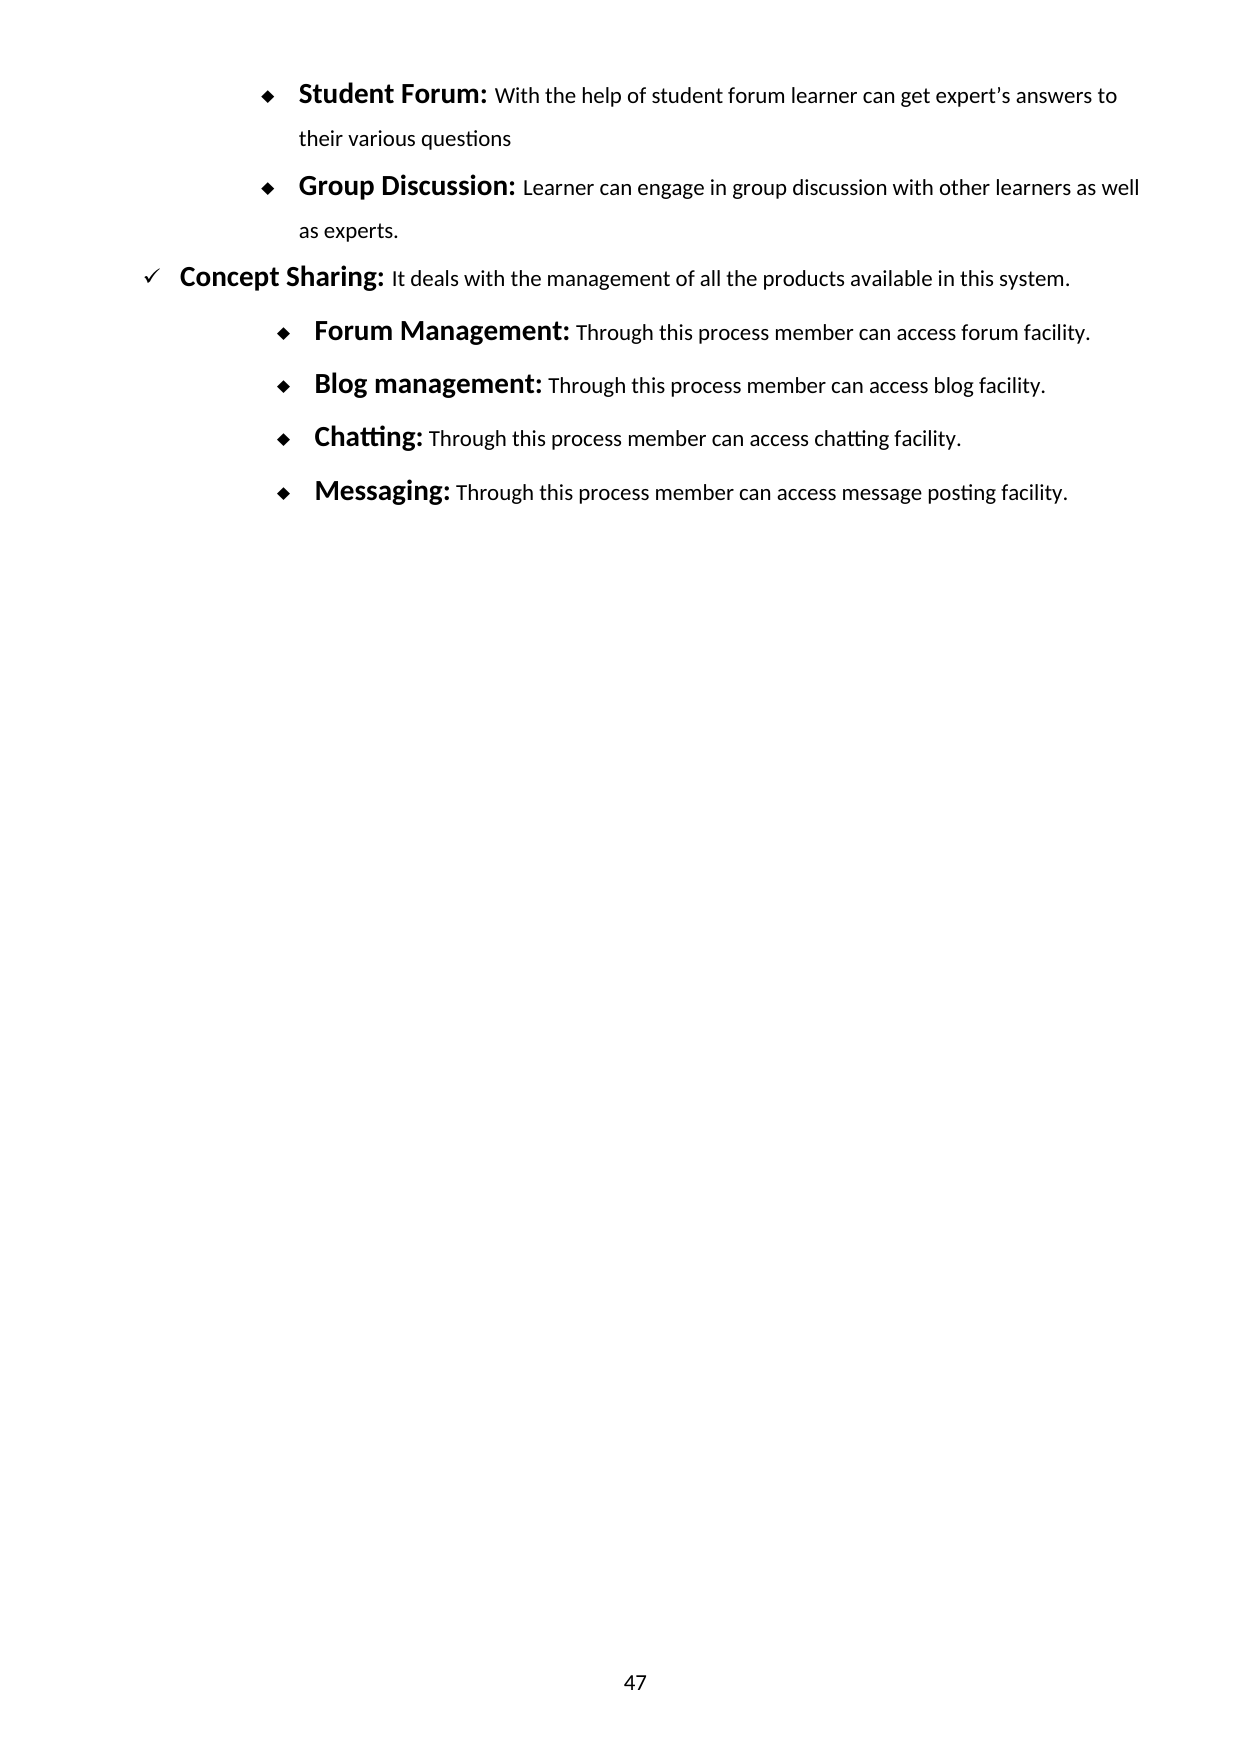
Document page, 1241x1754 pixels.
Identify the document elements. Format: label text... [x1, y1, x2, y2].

list Student Forum: With the help of student forum learner can get expert’s answers to their various questions [261, 75, 1165, 153]
list Messaging: Through this process member can access message posting facility. [277, 472, 1165, 507]
list Concept Sharing: It deals with the management of all the products available in this system. [142, 258, 1165, 294]
list Forum Management: Through this process member can access forum facility. [277, 312, 1165, 347]
list Chatting: Through this process member can access chatting facility. [277, 418, 1165, 454]
list Group Discussion: Learner can engage in group discussion with other learners as well as experts. [261, 167, 1165, 244]
list Blog management: Through this process member can access blog facility. [277, 365, 1165, 401]
